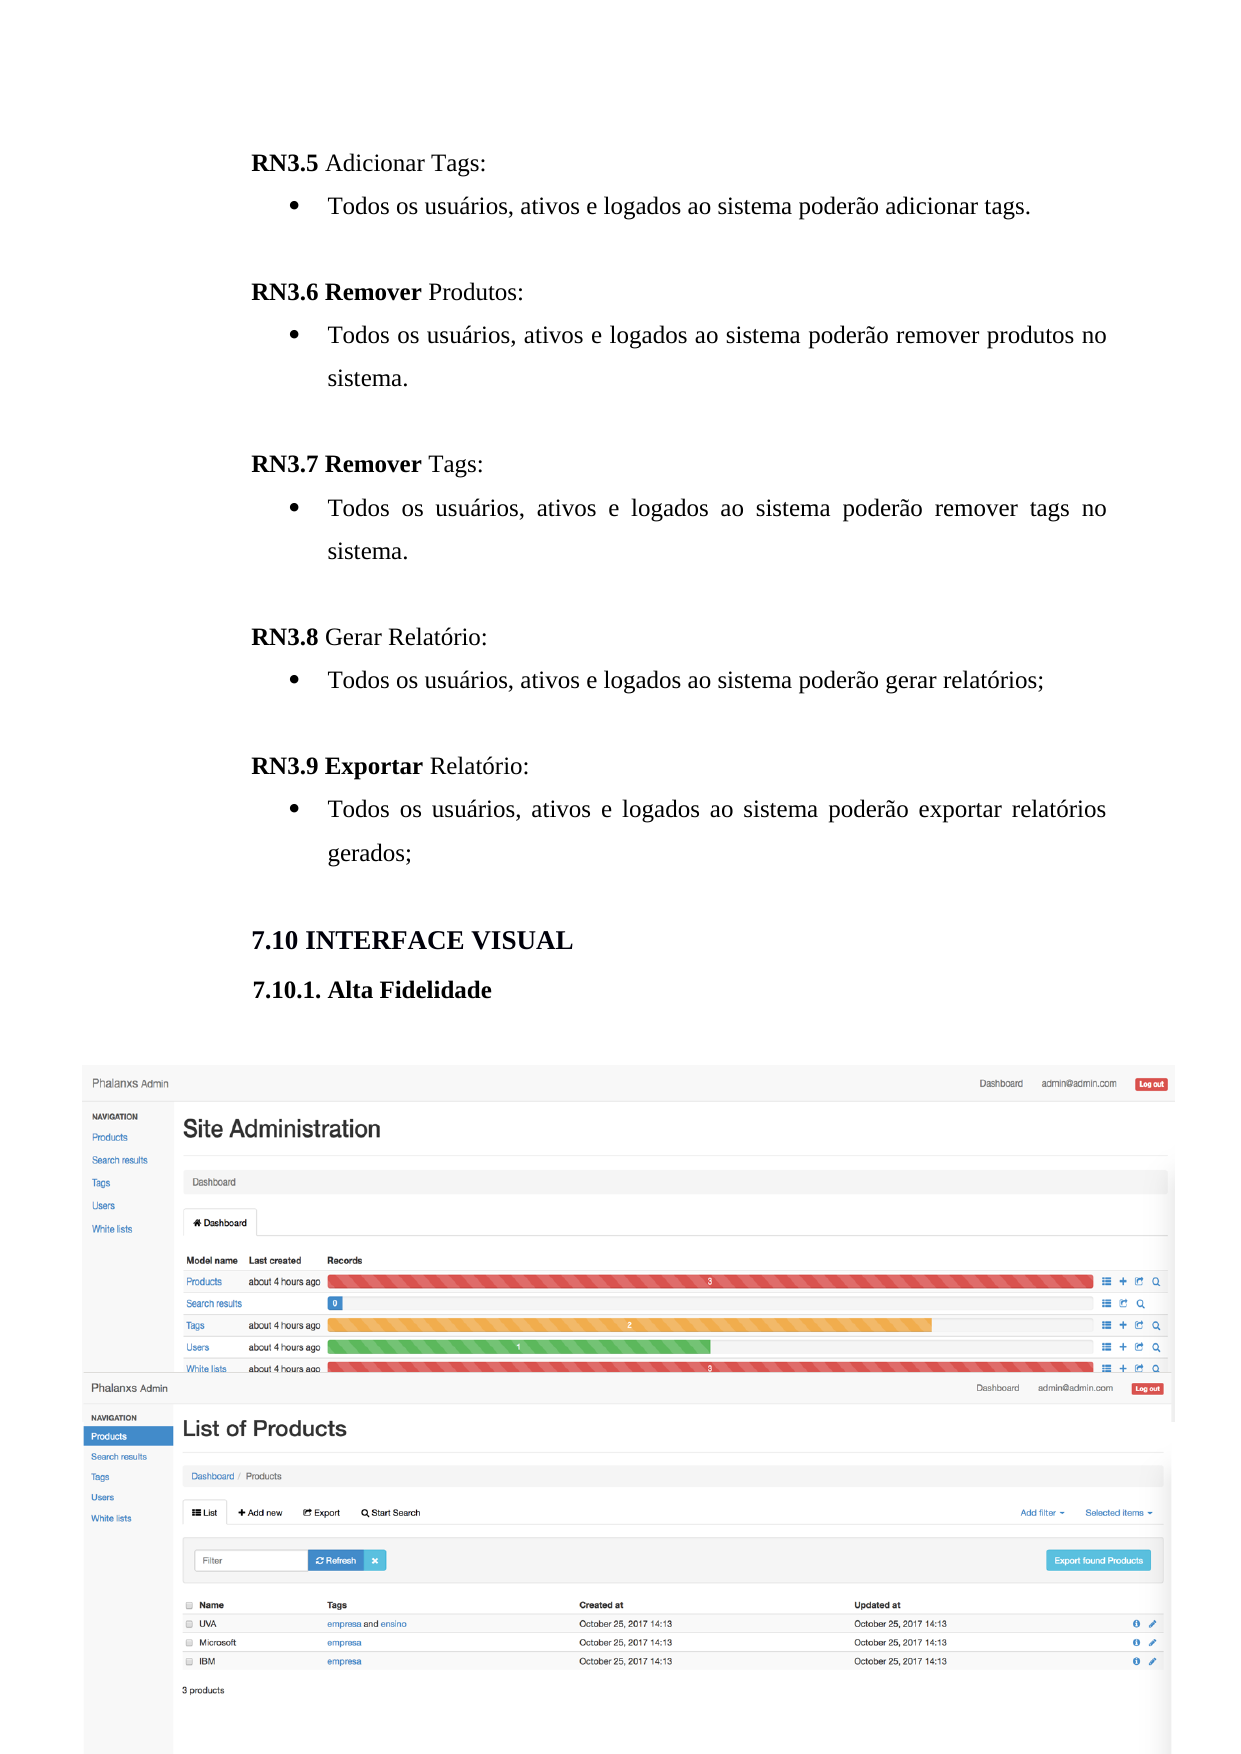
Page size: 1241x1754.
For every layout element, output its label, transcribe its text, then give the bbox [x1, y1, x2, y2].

list 7.10.1. Alta Fidelidade [252, 975, 1107, 1003]
list Todos os usuários, ativos e logados ao sistema poderão remover tags no sistema. [290, 493, 1107, 564]
text 7.10 INTERFACE VISUAL [177, 924, 1107, 955]
text RN3.6 Remover Produtos: [177, 277, 1107, 306]
text RN3.9 Exportar Relatório: [177, 751, 1107, 780]
list Todos os usuários, ativos e logados ao sistema poderão adicionar tags. [290, 191, 1107, 219]
text RN3.7 Remover Tags: [177, 449, 1107, 478]
list Todos os usuários, ativos e logados ao sistema poderão remover produtos no sistema. [290, 320, 1107, 392]
list Todos os usuários, ativos e logados ao sistema poderão exportar relatórios gerados; [290, 794, 1107, 866]
list Todos os usuários, ativos e logados ao sistema poderão gerar relatórios; [290, 665, 1107, 694]
picture [82, 1065, 1175, 1754]
text RN3.8 Gerar Relatório: [177, 622, 1107, 651]
text RN3.5 Adicionar Tags: [177, 148, 1107, 176]
